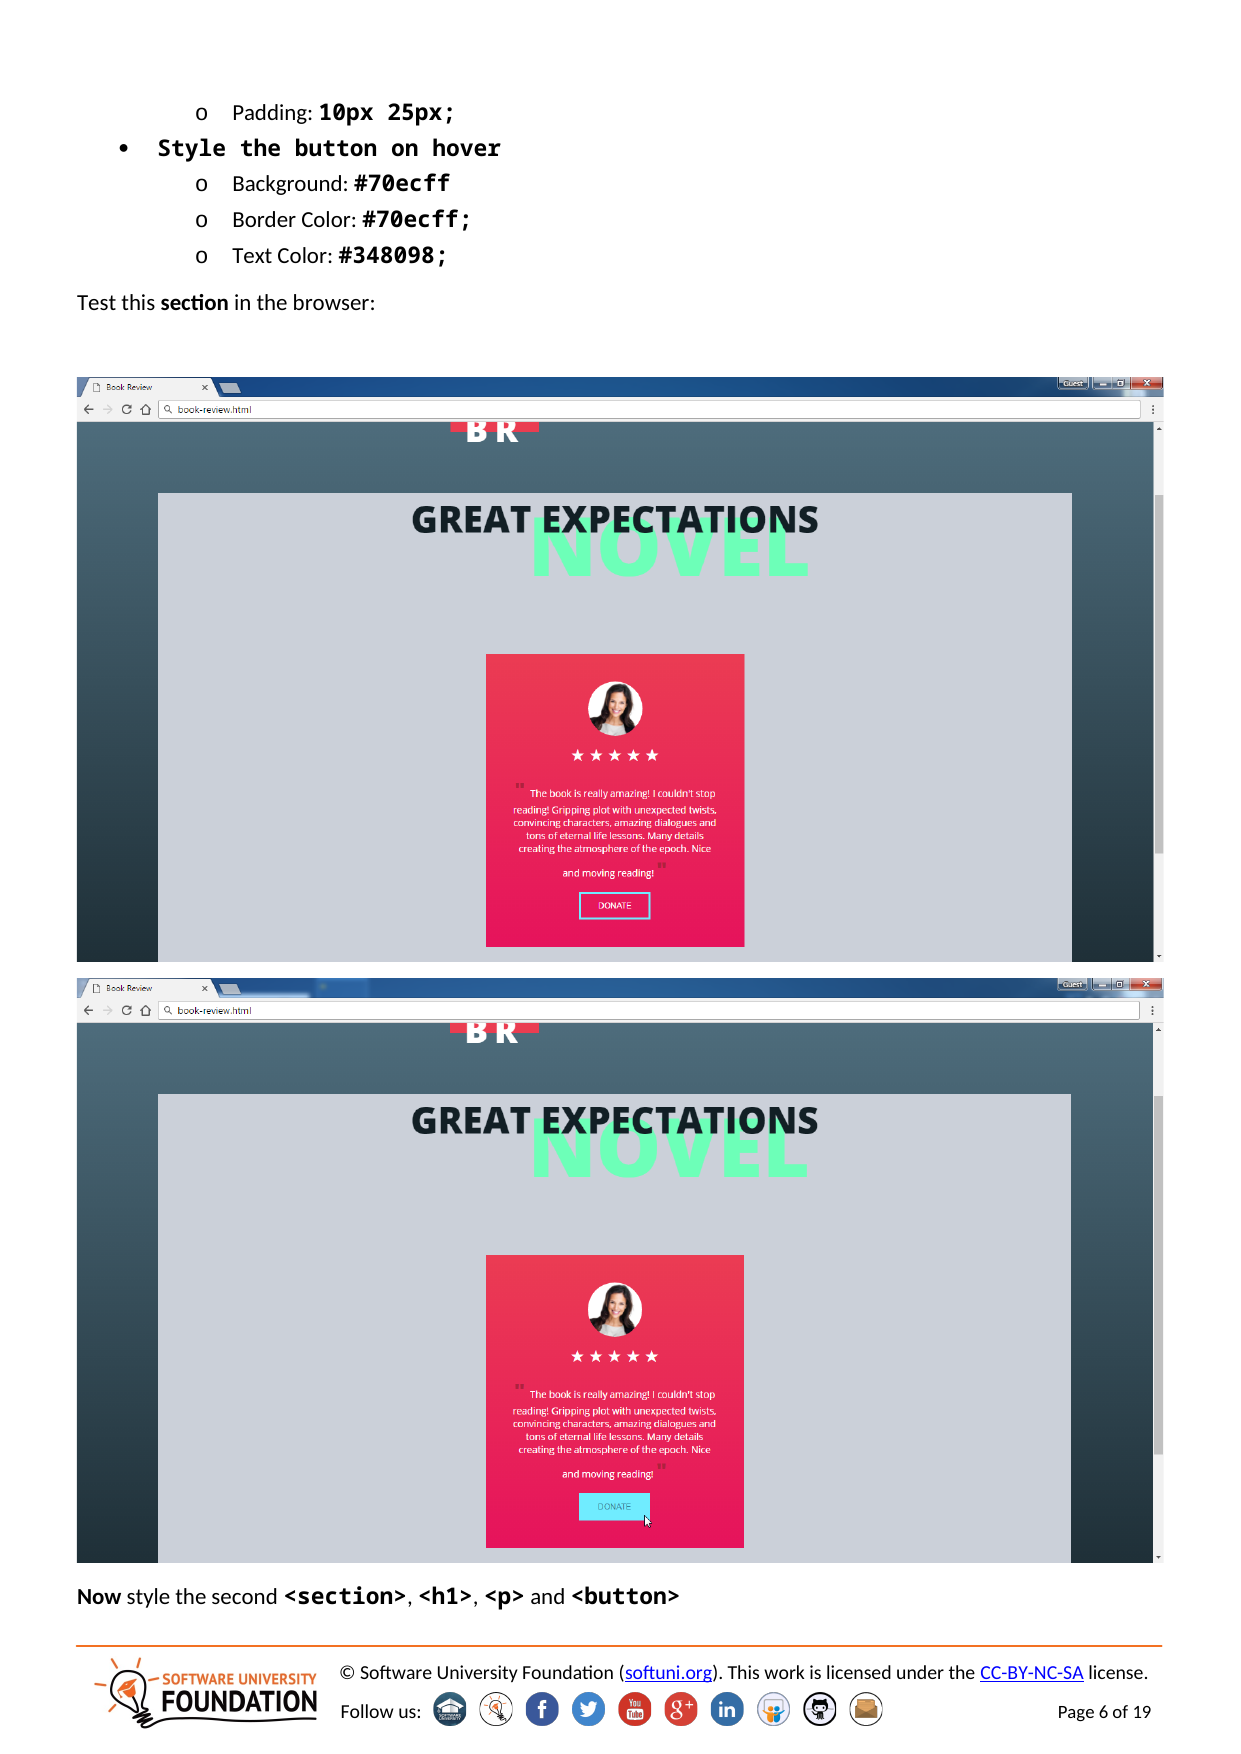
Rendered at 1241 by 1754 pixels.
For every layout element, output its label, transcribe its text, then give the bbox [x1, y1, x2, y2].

list Text Color: #348098; [194, 239, 1163, 271]
picture [76, 978, 1164, 1563]
list Padding: 10px 25px; [194, 95, 1163, 127]
picture [93, 1656, 317, 1729]
picture [479, 1692, 513, 1726]
picture [76, 377, 1164, 962]
text Test this section in the browser: [77, 288, 1163, 316]
picture [710, 1692, 744, 1726]
list Border Color: #70ecff; [194, 203, 1163, 235]
picture [618, 1692, 652, 1726]
picture [849, 1692, 883, 1726]
picture [572, 1692, 605, 1726]
picture [757, 1692, 790, 1726]
list Background: #70ecff [194, 167, 1163, 199]
picture [433, 1692, 467, 1726]
picture [803, 1692, 837, 1726]
text Now style the second <section>, <h1>, <p> and <button> [77, 1579, 1163, 1611]
picture [525, 1692, 559, 1726]
picture [664, 1692, 698, 1726]
list Style the button on hover [119, 131, 1163, 163]
